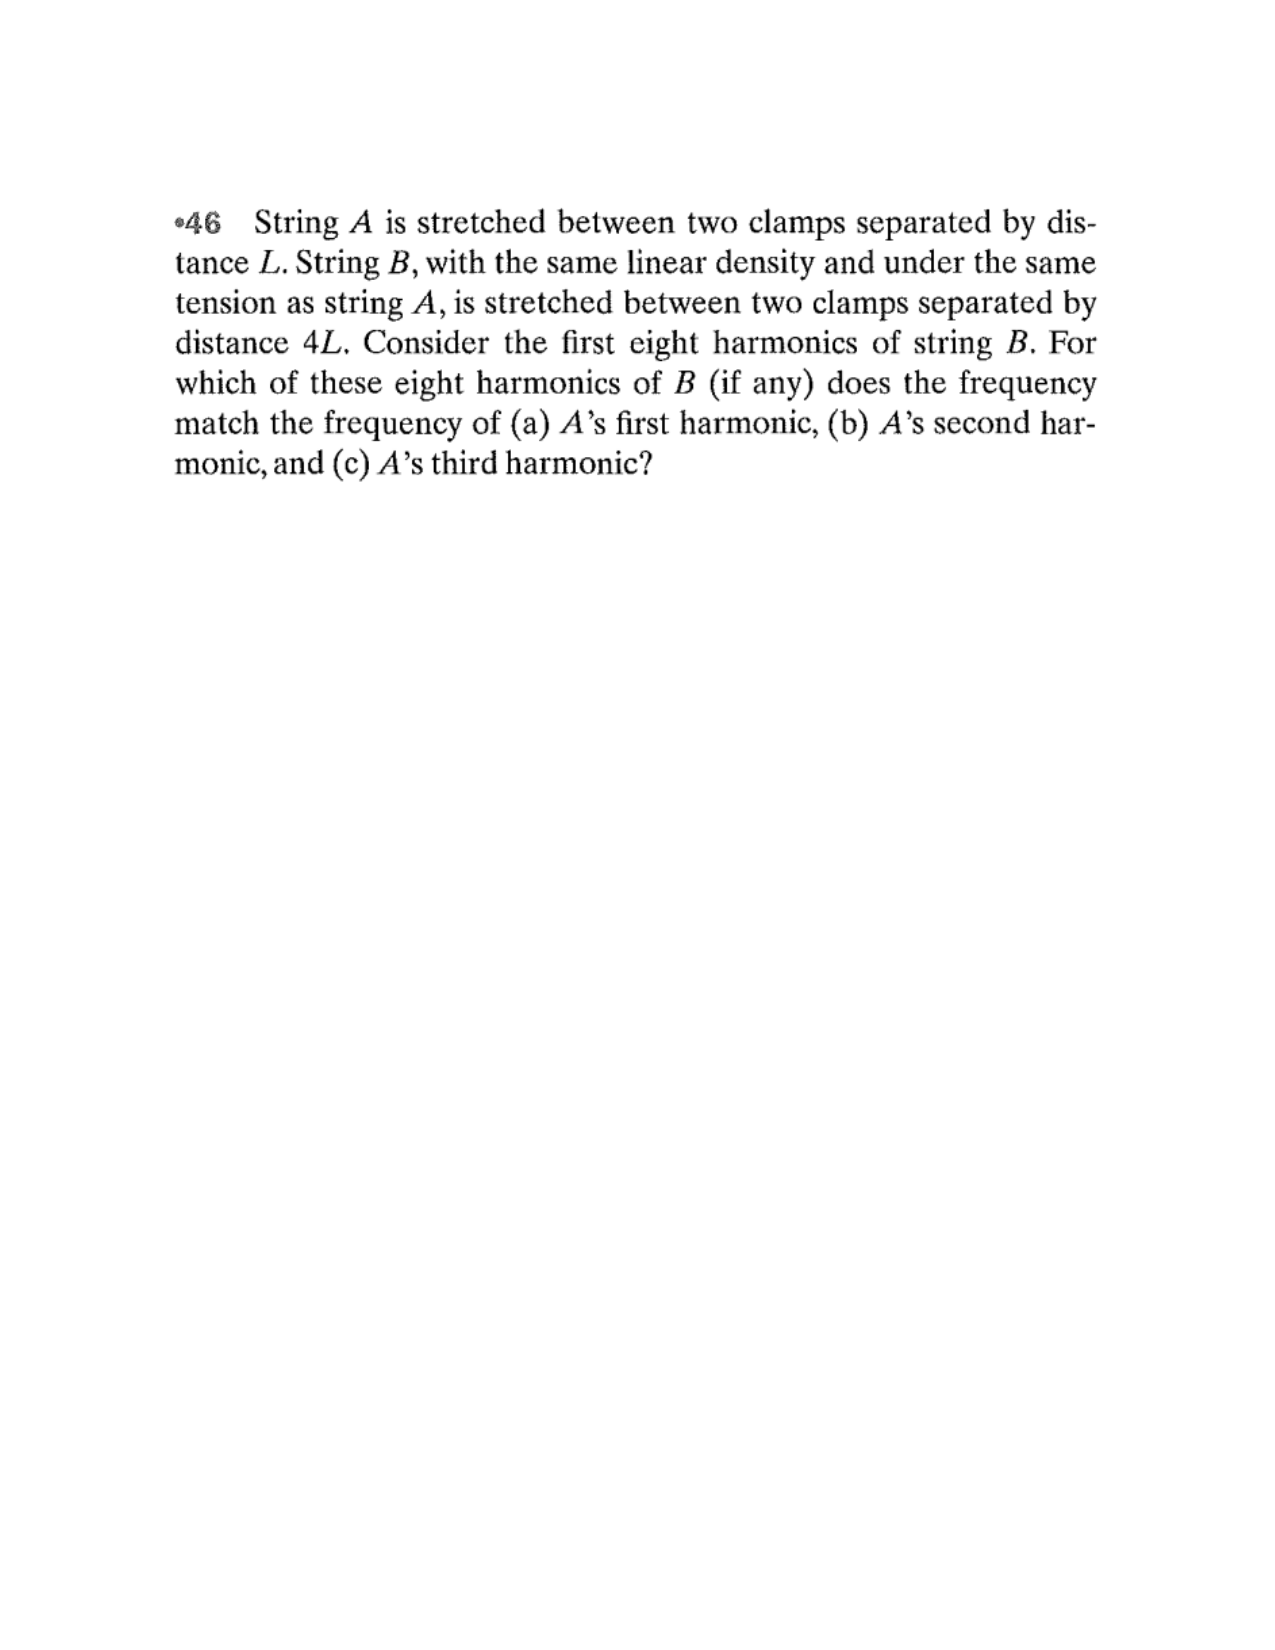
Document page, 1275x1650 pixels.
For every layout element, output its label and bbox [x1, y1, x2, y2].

picture [150, 196, 1125, 490]
